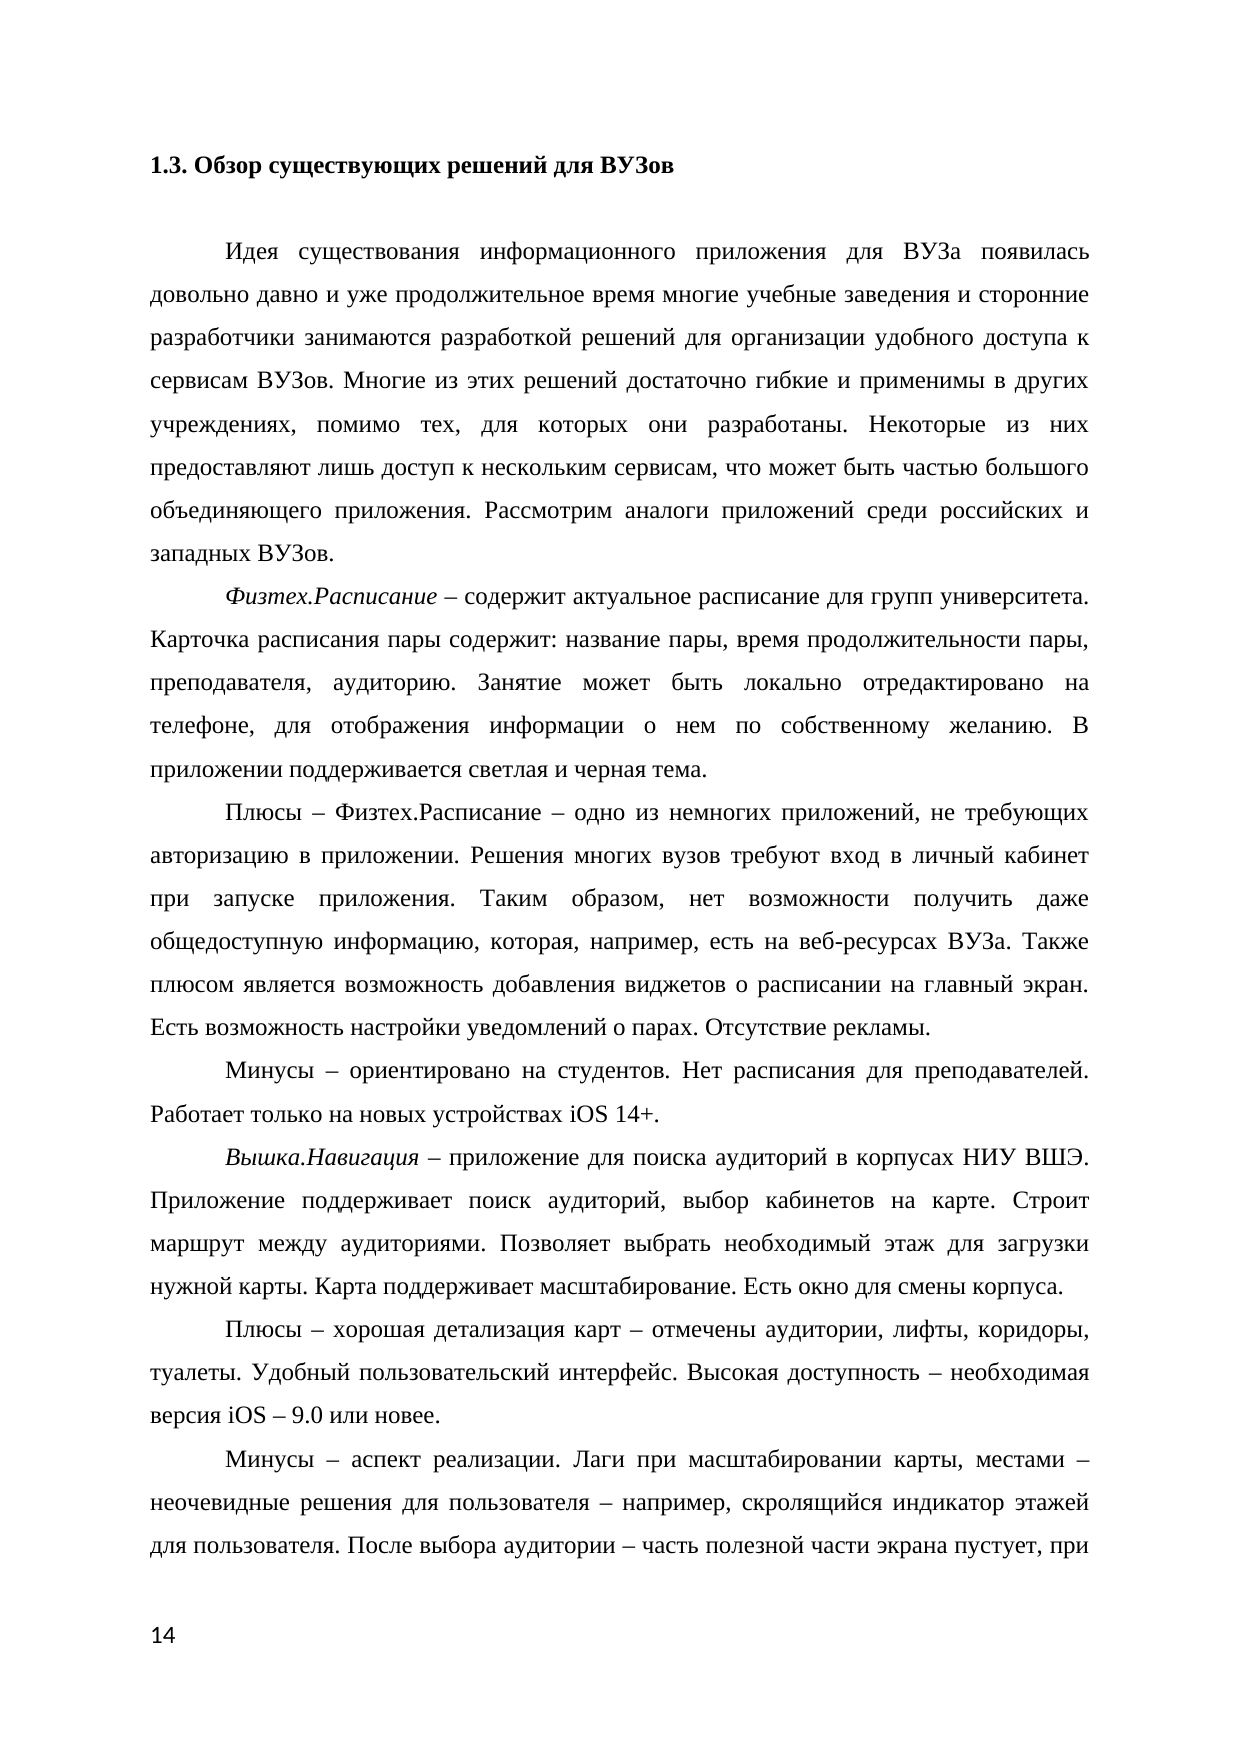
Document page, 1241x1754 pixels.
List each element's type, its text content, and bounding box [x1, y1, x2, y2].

text Плюсы – Физтех.Расписание – одно из немногих приложений, не требующих авторизацию в приложении. Решения многих вузов требуют вход в личный кабинет при запуске приложения. Таким образом, нет возможности получить даже общедоступную информацию, которая, например, есть на веб-ресурсах ВУЗа. Также плюсом является возможность добавления виджетов о расписании на главный экран. Есть возможность настройки уведомлений о парах. Отсутствие рекламы. [150, 797, 1090, 1041]
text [150, 1444, 1090, 1559]
text Минусы – ориентировано на студентов. Нет расписания для преподавателей. Работает только на новых устройствах iOS 14+. [150, 1056, 1090, 1127]
text Вышка.Навигация – приложение для поиска аудиторий в корпусах НИУ ВШЭ. Приложение поддерживает поиск аудиторий, выбор кабинетов на карте. Строит маршрут между аудиториями. Позволяет выбрать необходимый этаж для загрузки нужной карты. Карта поддерживает масштабирование. Есть окно для смены корпуса. [150, 1142, 1090, 1300]
text Плюсы – хорошая детализация карт – отмечены аудитории, лифты, коридоры, туалеты. Удобный пользовательский интерфейс. Высокая доступность – необходимая версия iOS – 9.0 или новее. [150, 1314, 1090, 1429]
text Идея существования информационного приложения для ВУЗа появилась довольно давно и уже продолжительное время многие учебные заведения и сторонние разработчики занимаются разработкой решений для организации удобного доступа к сервисам ВУЗов. Многие из этих решений достаточно гибкие и применимы в других учреждениях, помимо тех, для которых они разработаны. Некоторые из них предоставляют лишь доступ к нескольким сервисам, что может быть частью большого объединяющего приложения. Рассмотрим аналоги приложений среди российских и западных ВУЗов. [150, 236, 1090, 567]
text Физтех.Расписание – содержит актуальное расписание для групп университета. Карточка расписания пары содержит: название пары, время продолжительности пары, преподавателя, аудиторию. Занятие может быть локально отредактировано на телефоне, для отображения информации о нем по собственному желанию. В приложении поддерживается светлая и черная тема. [150, 581, 1090, 782]
subtitle 1.3. Обзор существующих решений для ВУЗов [150, 150, 1090, 179]
